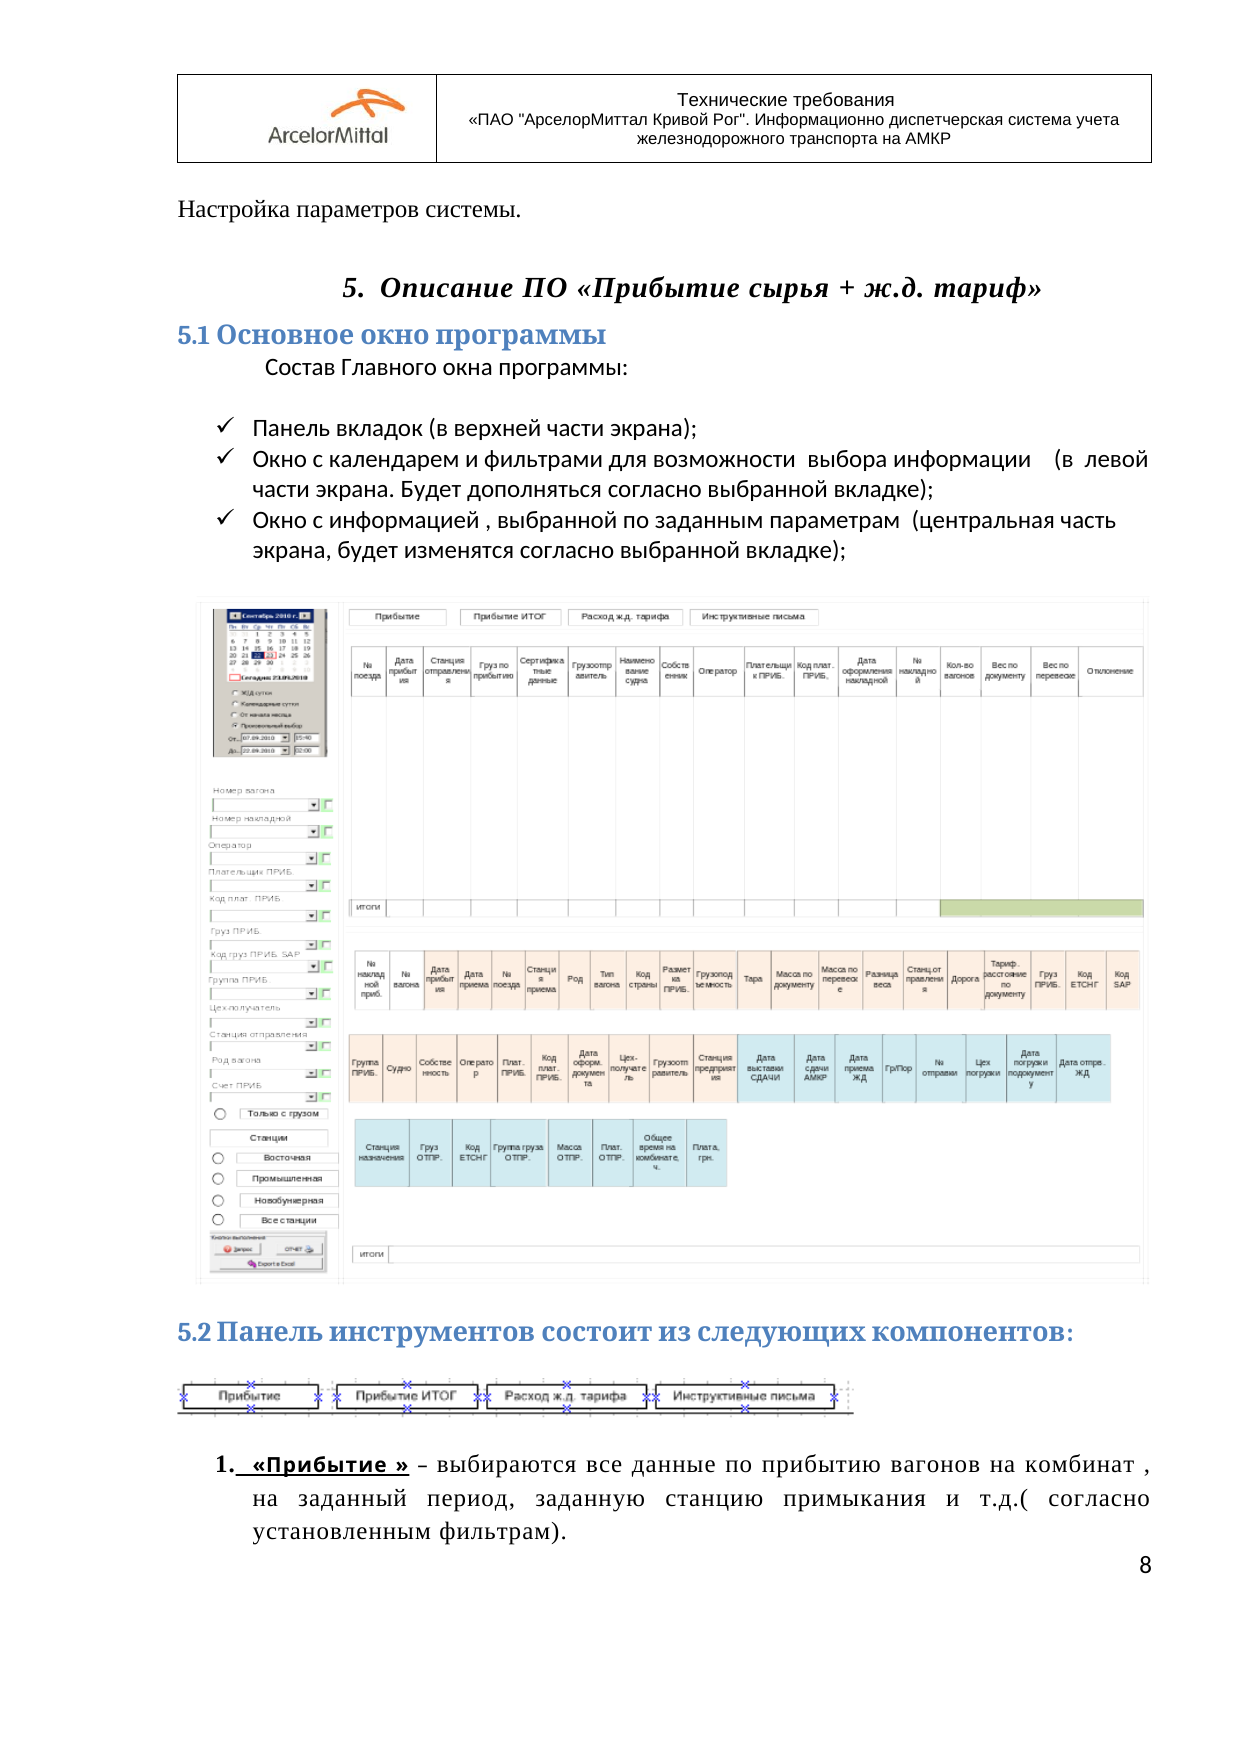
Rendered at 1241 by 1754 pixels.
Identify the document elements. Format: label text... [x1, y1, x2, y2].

list Окно с календарем и фильтрами для возможности выбора информации (в левой части экрана. Будет дополняться согласно выбранной вкладке); [215, 443, 1152, 504]
list «Прибытие » – выбираются все данные по прибытию вагонов на комбинат , на заданный период, заданную станцию примыкания и т.д.( согласно установленным фильтрам). [215, 1449, 1152, 1545]
list Описание ПО «Прибытие сырья + ж.д. тариф» [236, 270, 1152, 303]
list Панель вкладок (в верхней части экрана); [215, 412, 1152, 443]
list Состав Главного окна программы: [265, 351, 1152, 382]
list Окно с информацией , выбранной по заданным параметрам (центральная часть экрана, будет изменятся согласно выбранной вкладке); [215, 504, 1152, 565]
text 5.2 Панель инструментов состоит из следующих компонентов: [177, 1317, 1152, 1348]
picture [254, 75, 413, 148]
text Настройка параметров системы. [177, 194, 1152, 222]
picture [177, 1378, 854, 1419]
text 8 [177, 1549, 1152, 1579]
text 5.1 Основное окно программы [177, 320, 1152, 351]
